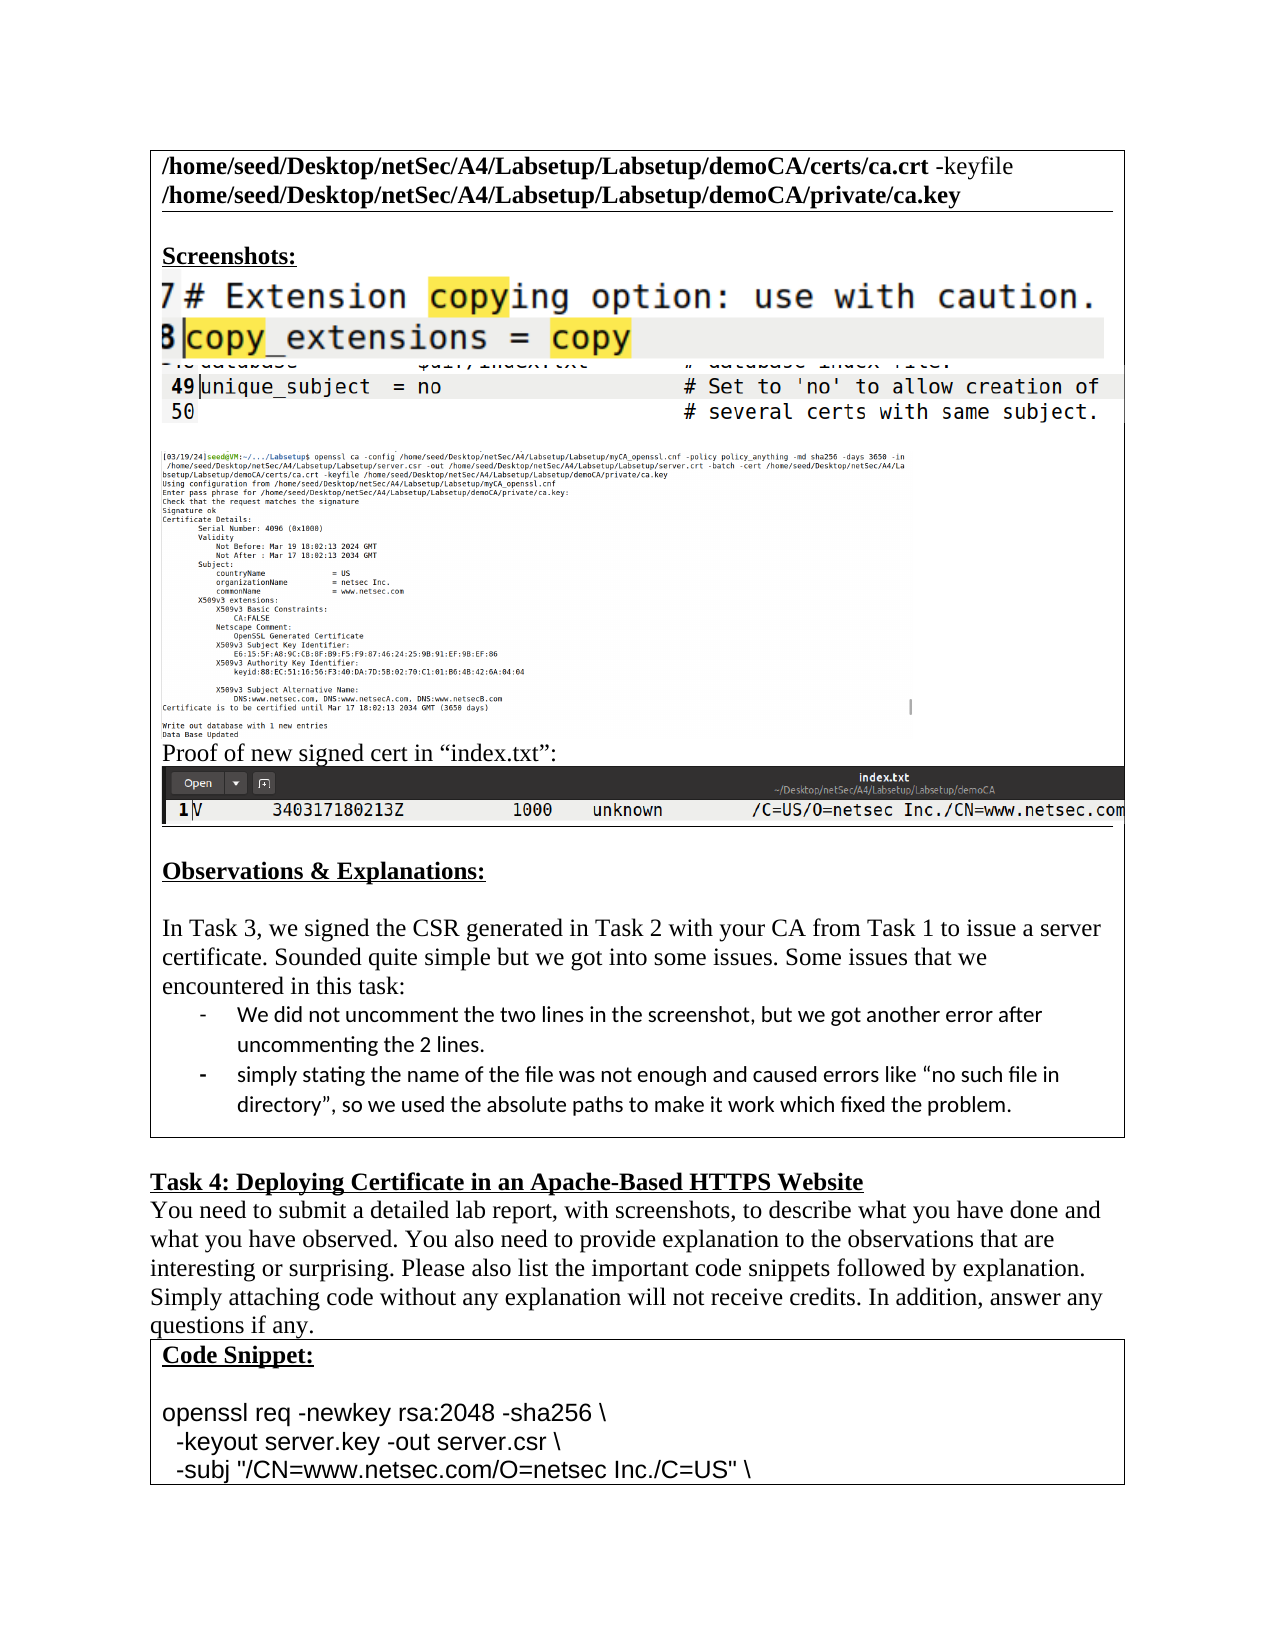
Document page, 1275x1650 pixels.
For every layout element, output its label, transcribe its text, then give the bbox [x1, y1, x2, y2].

picture [161, 766, 1125, 824]
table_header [151, 151, 1124, 1137]
text You need to submit a detailed lab report, with screenshots, to describe what you have done and what you have observed. You also need to provide explanation to the observations that are interesting or surprising. Please also list the important code snippets followed by explanation. Simply attaching code without any explanation will not receive credits. In addition, answer any questions if any. [150, 1196, 1125, 1339]
picture [161, 269, 1125, 423]
text Task 4: Deploying Certificate in an Apache-Based HTTPS Website [150, 1167, 1125, 1196]
picture [161, 451, 913, 739]
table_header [151, 1340, 1124, 1484]
